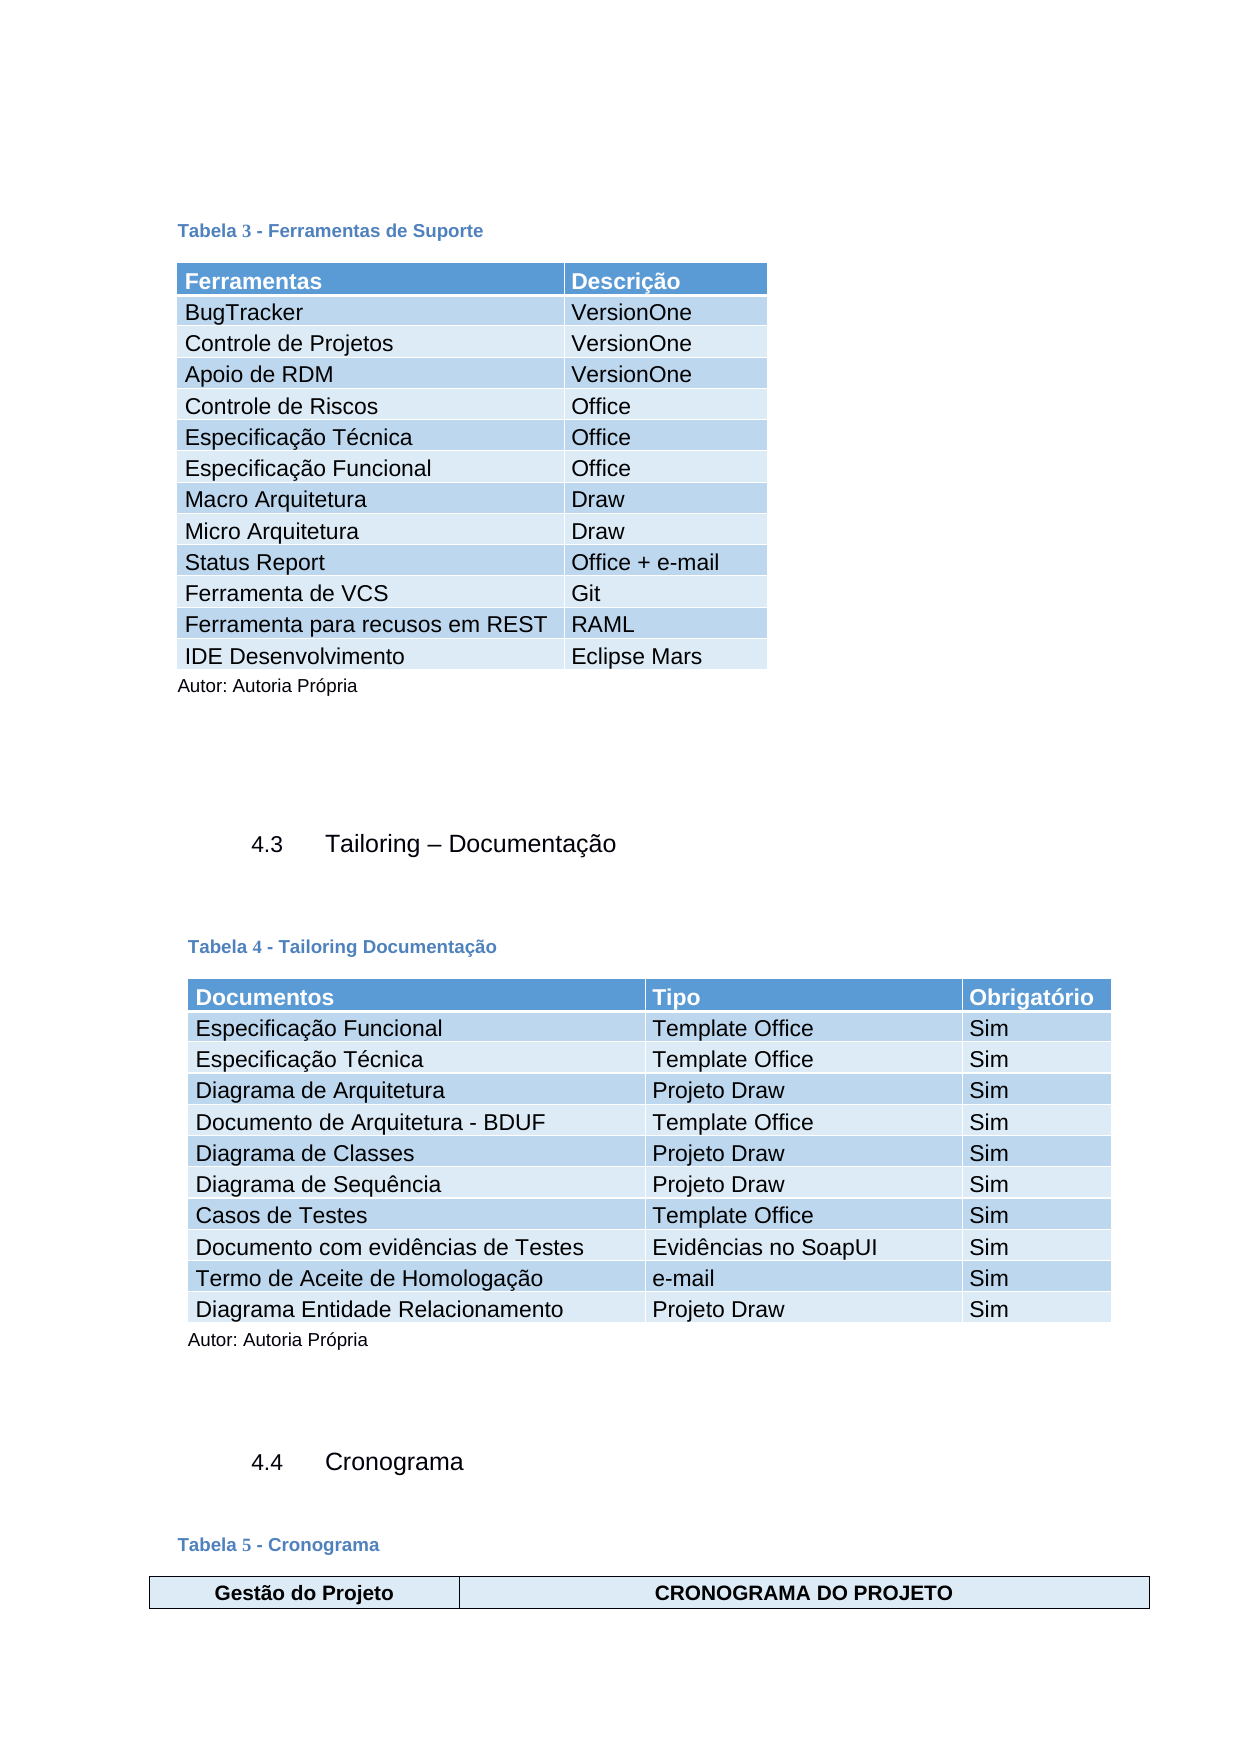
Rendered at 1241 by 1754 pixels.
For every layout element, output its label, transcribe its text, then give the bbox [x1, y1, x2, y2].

table_cell IDE Desenvolvimento [177, 639, 564, 669]
table_header Obrigatório [963, 979, 1111, 1010]
table_cell Diagrama de Classes [188, 1136, 645, 1166]
text Tabela 4 - Tailoring Documentação [177, 936, 1122, 958]
table_cell Template Office [646, 1013, 962, 1041]
table_cell Controle de Riscos [177, 389, 564, 419]
table_cell Sim [963, 1230, 1111, 1260]
table_cell Office [565, 451, 767, 482]
table_cell Ferramenta para recusos em REST [177, 608, 564, 638]
table_cell Especificação Funcional [188, 1013, 645, 1041]
table_cell Office [565, 389, 767, 419]
table_cell Template Office [646, 1042, 962, 1072]
table_header Gestão do Projeto [150, 1577, 459, 1608]
table_cell VersionOne [565, 297, 767, 325]
table_header Documentos [188, 979, 645, 1010]
table_cell Sim [963, 1105, 1111, 1135]
table_cell Sim [963, 1136, 1111, 1166]
table_header Descrição [565, 263, 767, 294]
table_cell Diagrama de Arquitetura [188, 1074, 645, 1104]
table_cell Sim [963, 1261, 1111, 1291]
text Tabela 3 - Ferramentas de Suporte [177, 220, 1122, 242]
table_cell Draw [565, 514, 767, 544]
table_cell Projeto Draw [646, 1074, 962, 1104]
table_cell Sim [963, 1042, 1111, 1072]
table_cell Casos de Testes [188, 1199, 645, 1229]
subtitle Tailoring – Documentação [177, 829, 1122, 858]
table_cell Eclipse Mars [565, 639, 767, 669]
list Autor: Autoria Própria [177, 675, 1122, 697]
table_cell BugTracker [177, 297, 564, 325]
table_cell Projeto Draw [646, 1292, 962, 1322]
table_cell Especificação Técnica [177, 420, 564, 450]
table_cell Apoio de RDM [177, 358, 564, 388]
table_cell Projeto Draw [646, 1167, 962, 1197]
table_cell Draw [565, 483, 767, 513]
table_cell Controle de Projetos [177, 326, 564, 357]
table_cell Diagrama Entidade Relacionamento [188, 1292, 645, 1322]
table_cell Sim [963, 1167, 1111, 1197]
table_cell Status Report [177, 545, 564, 575]
table_cell Documento de Arquitetura - BDUF [188, 1105, 645, 1135]
table_cell Sim [963, 1074, 1111, 1104]
table_cell e-mail [646, 1261, 962, 1291]
table_cell Sim [963, 1292, 1111, 1322]
table_cell Office [565, 420, 767, 450]
table_cell Macro Arquitetura [177, 483, 564, 513]
table_cell Diagrama de Sequência [188, 1167, 645, 1197]
list Autor: Autoria Própria [177, 1329, 1122, 1350]
table_header CRONOGRAMA DO PROJETO [460, 1577, 1149, 1608]
table_cell RAML [565, 608, 767, 638]
table_cell Template Office [646, 1199, 962, 1229]
table_header Ferramentas [177, 263, 564, 294]
table_cell Especificação Técnica [188, 1042, 645, 1072]
table_cell Especificação Funcional [177, 451, 564, 482]
table_cell Git [565, 576, 767, 607]
table_cell Termo de Aceite de Homologação [188, 1261, 645, 1291]
table_cell Documento com evidências de Testes [188, 1230, 645, 1260]
table_cell VersionOne [565, 358, 767, 388]
list Cronograma [177, 1447, 1122, 1476]
table_cell Sim [963, 1013, 1111, 1041]
table_cell Template Office [646, 1105, 962, 1135]
table_header Tipo [646, 979, 962, 1010]
table_cell Office + e-mail [565, 545, 767, 575]
table_cell Ferramenta de VCS [177, 576, 564, 607]
table_cell Sim [963, 1199, 1111, 1229]
table_cell VersionOne [565, 326, 767, 357]
table_cell Micro Arquitetura [177, 514, 564, 544]
text Tabela 5 - Cronograma [177, 1533, 1122, 1555]
table_cell Evidências no SoapUI [646, 1230, 962, 1260]
table_cell Projeto Draw [646, 1136, 962, 1166]
